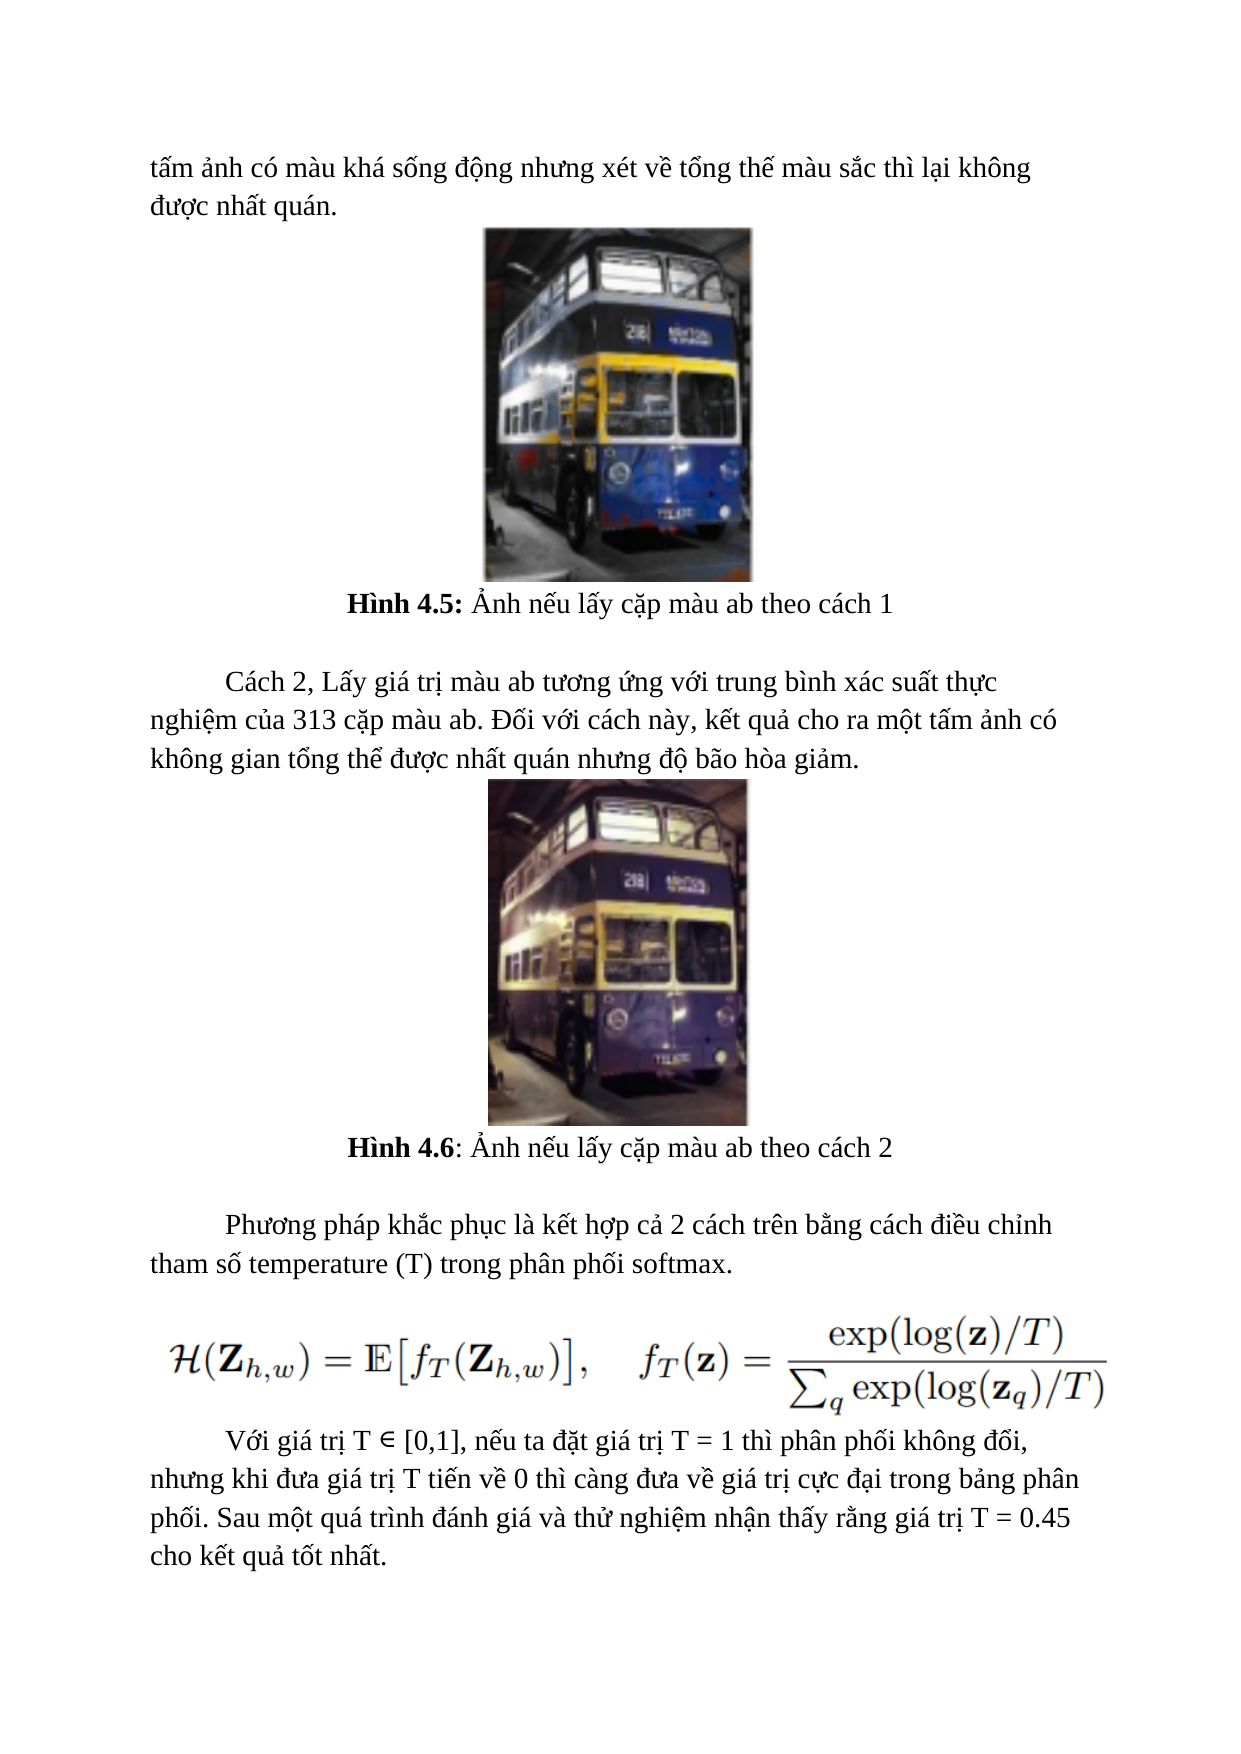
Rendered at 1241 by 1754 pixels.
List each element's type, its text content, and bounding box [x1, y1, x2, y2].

text Hình 4.6: Ảnh nếu lấy cặp màu ab theo cách 2 [150, 1130, 1090, 1164]
picture [150, 1284, 1125, 1418]
text Cách 2, Lấy giá trị màu ab tương ứng với trung bình xác suất thực nghiệm của 313 cặp màu ab. Đối với cách này, kết quả cho ra một tấm ảnh có không gian tổng thể được nhất quán nhưng độ bão hòa giảm. [150, 664, 1090, 774]
picture [488, 779, 753, 1126]
text Với giá trị T [0,1], nếu ta đặt giá trị T = 1 thì phân phối không đổi, nhưng khi đưa giá trị T tiến về 0 thì càng đưa về giá trị cực đại trong bảng phân phối. Sau một quá trình đánh giá và thử nghiệm nhận thấy rằng giá trị T = 0.45 cho kết quả tốt nhất. [150, 1423, 1090, 1572]
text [150, 150, 1090, 222]
text Hình 4.5: Ảnh nếu lấy cặp màu ab theo cách 1 [150, 587, 1090, 620]
picture [481, 227, 759, 582]
text Phương pháp khắc phục là kết hợp cả 2 cách trên bằng cách điều chỉnh tham số temperature (T) trong phân phối softmax. [150, 1207, 1090, 1279]
